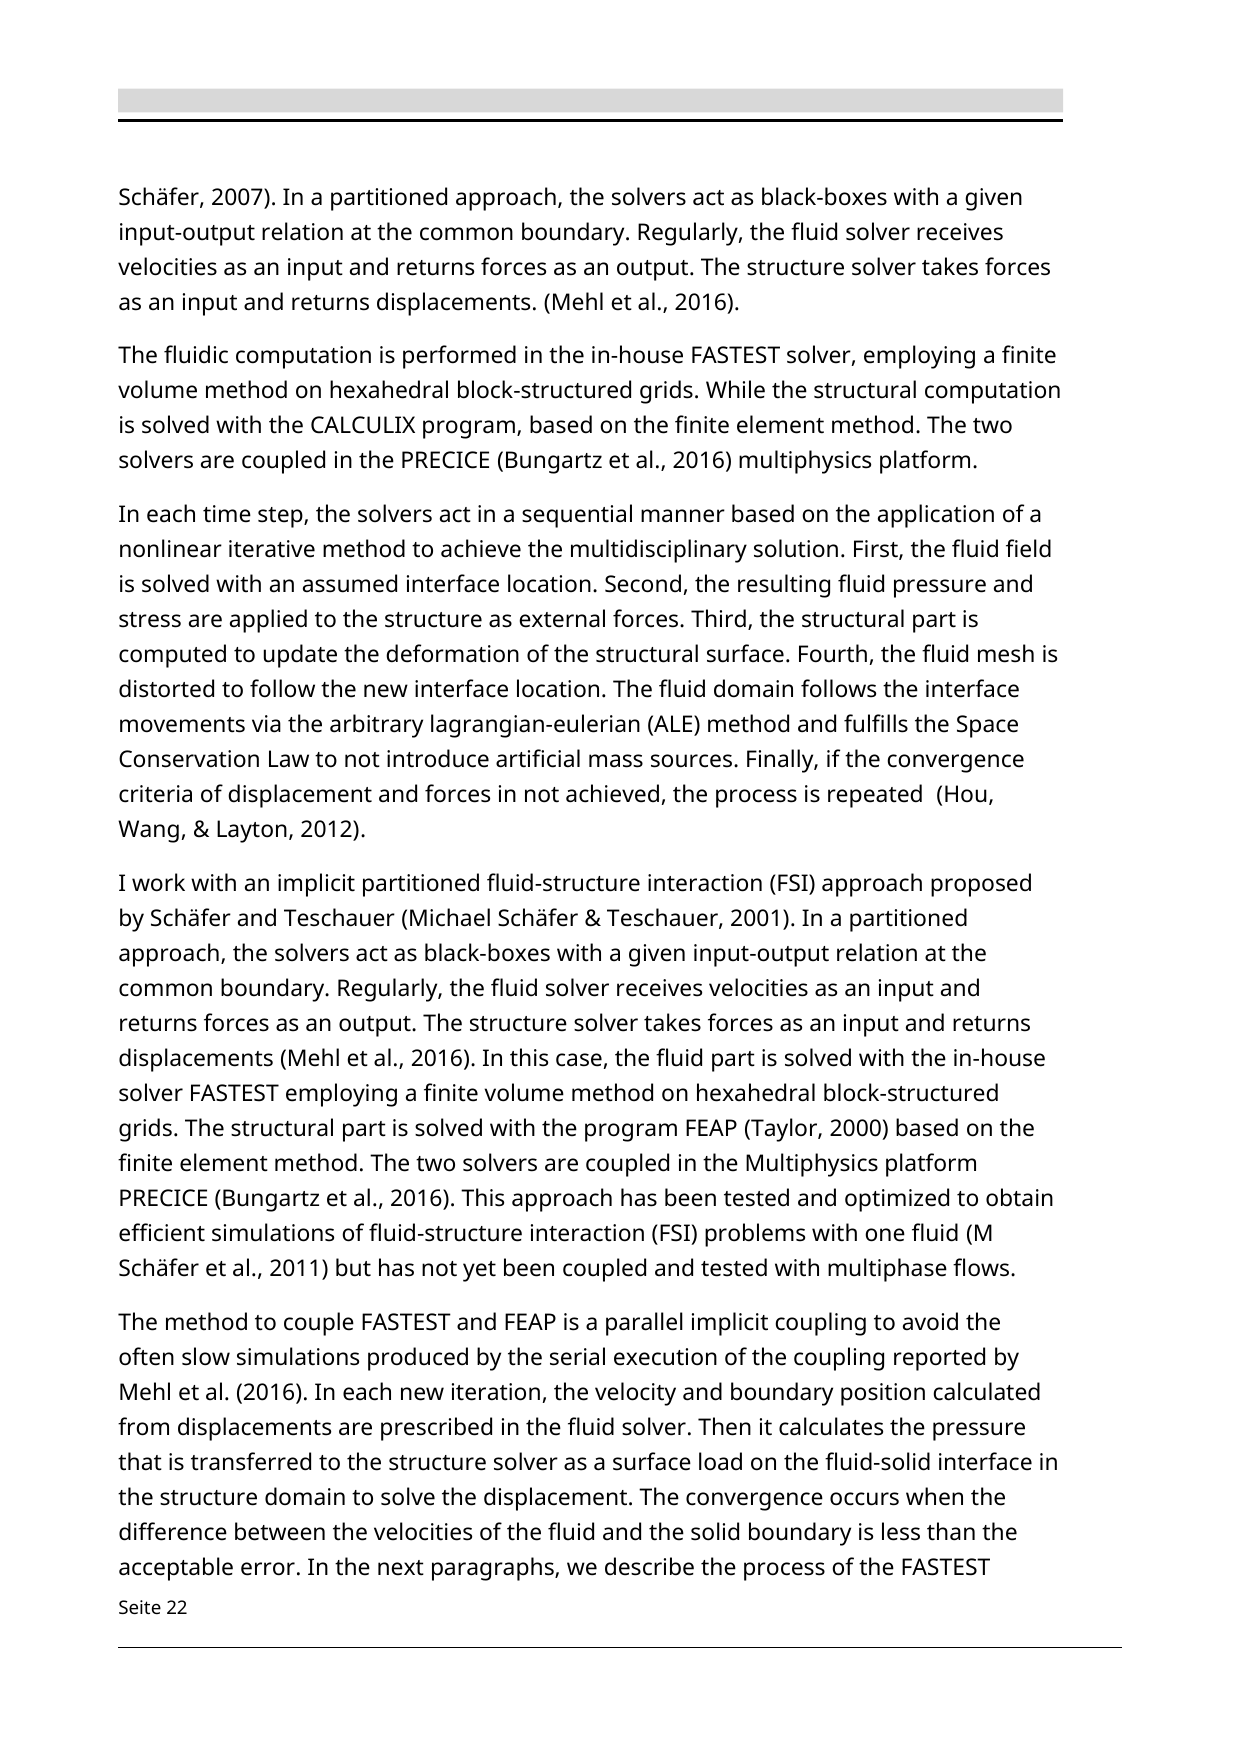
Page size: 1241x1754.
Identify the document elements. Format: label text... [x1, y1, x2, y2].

text I work with an implicit partitioned fluid-structure interaction (FSI) approach proposed by Schäfer and Teschauer (Michael Schäfer & Teschauer, 2001). In a partitioned approach, the solvers act as black-boxes with a given input-output relation at the common boundary. Regularly, the fluid solver receives velocities as an input and returns forces as an output. The structure solver takes forces as an input and returns displacements (Mehl et al., 2016). In this case, the fluid part is solved with the in-house solver FASTEST employing a finite volume method on hexahedral block-structured grids. The structural part is solved with the program FEAP (Taylor, 2000) based on the finite element method. The two solvers are coupled in the Multiphysics platform PRECICE (Bungartz et al., 2016). This approach has been tested and optimized to obtain efficient simulations of fluid-structure interaction (FSI) problems with one fluid (M Schäfer et al., 2011) but has not yet been coupled and tested with multiphase flows. [118, 867, 1063, 1283]
text In each time step, the solvers act in a sequential manner based on the application of a nonlinear iterative method to achieve the multidisciplinary solution. First, the fluid field is solved with an assumed interface location. Second, the resulting fluid pressure and stress are applied to the structure as external forces. Third, the structural part is computed to update the deformation of the structural surface. Fourth, the fluid mesh is distorted to follow the new interface location. The fluid domain follows the interface movements via the arbitrary lagrangian-eulerian (ALE) method and fulfills the Space Conservation Law to not introduce artificial mass sources. Finally, if the convergence criteria of displacement and forces in not achieved, the process is repeated (Hou, Wang, & Layton, 2012). [118, 498, 1063, 844]
text The fluidic computation is performed in the in-house FASTEST solver, employing a finite volume method on hexahedral block-structured grids. While the structural computation is solved with the CALCULIX program, based on the finite element method. The two solvers are coupled in the PRECICE (Bungartz et al., 2016) multiphysics platform. [118, 339, 1063, 476]
